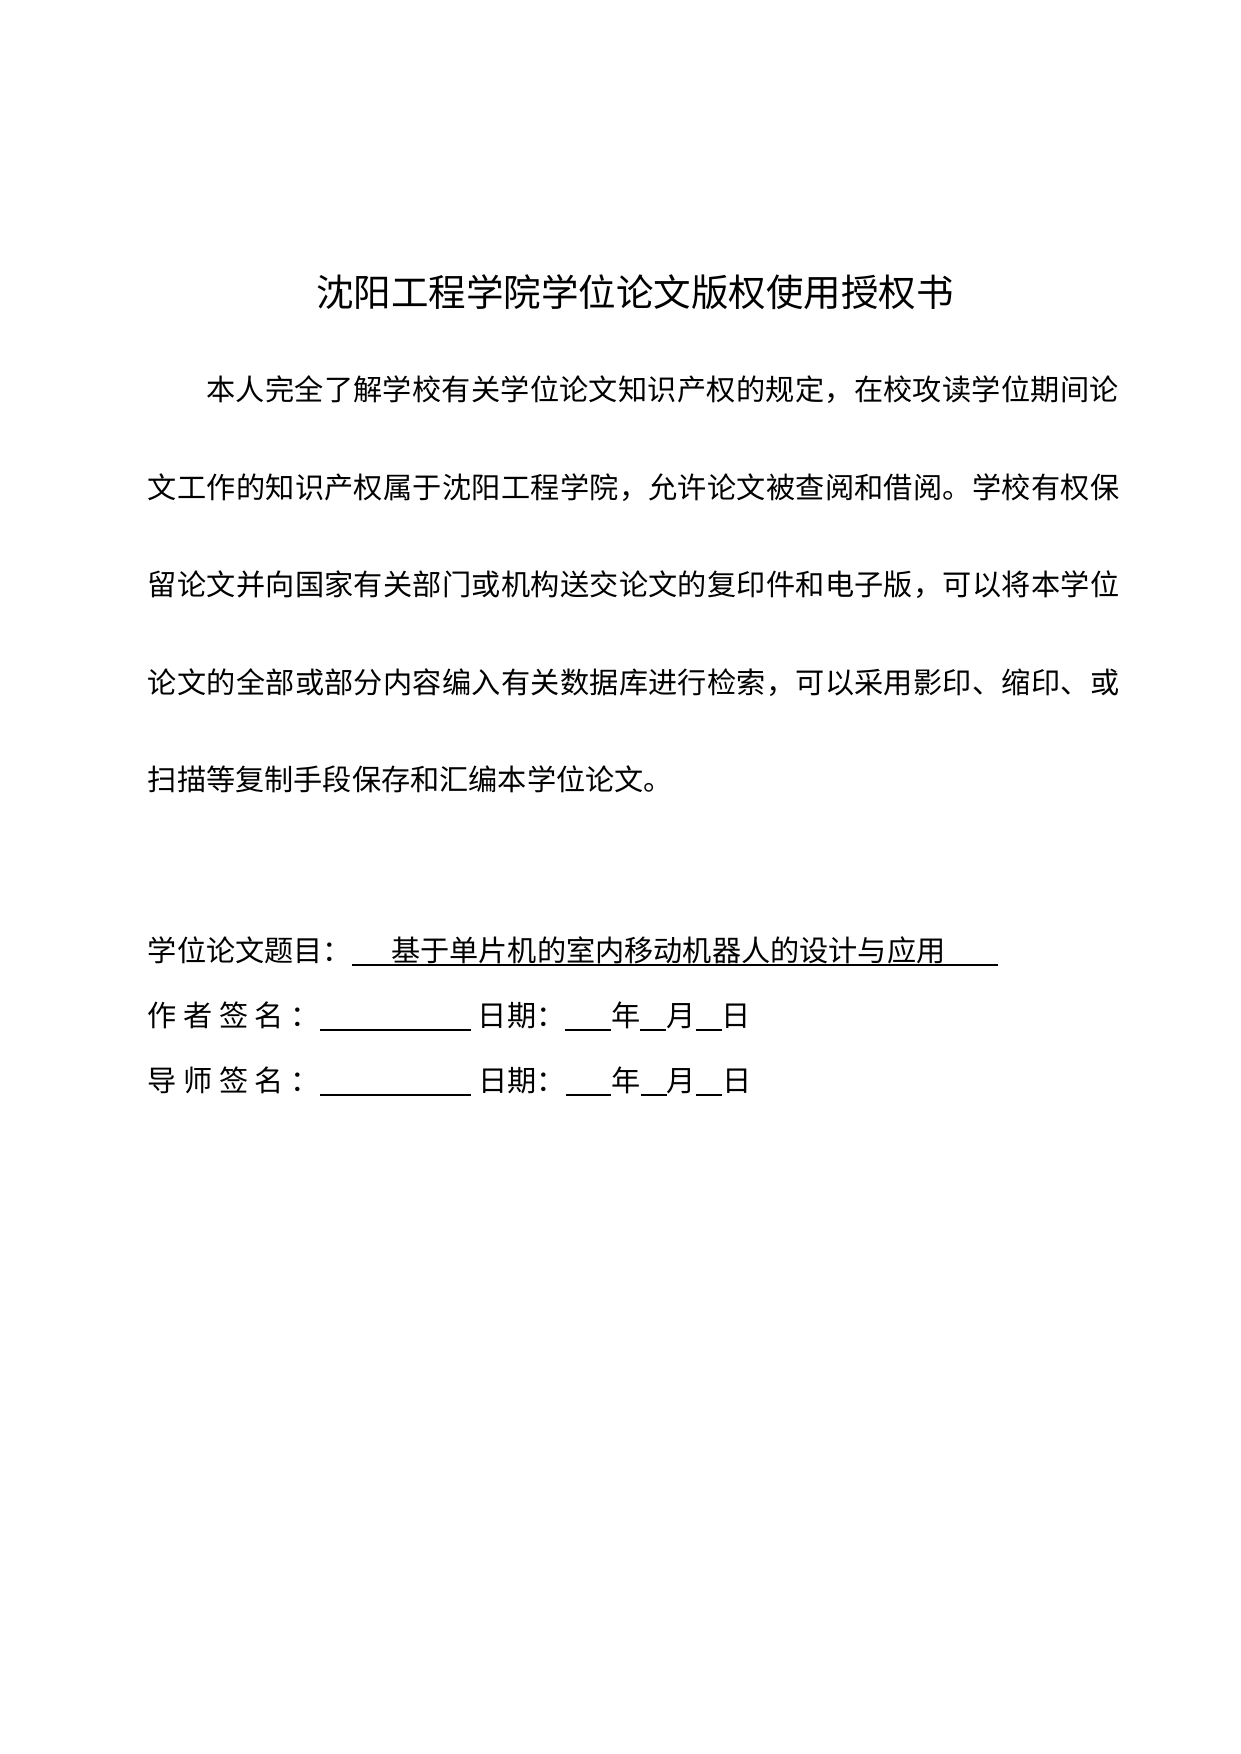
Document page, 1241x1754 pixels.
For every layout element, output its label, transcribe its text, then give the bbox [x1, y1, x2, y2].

text 学位论文题目： 基于单片机的室内移动机器人的设计与应用 [148, 916, 1122, 981]
text 沈阳工程学院学位论文版权使用授权书 [148, 258, 1122, 323]
text 作 者 签 名 ： 日期： 年 月 日 [148, 981, 1122, 1046]
text 本人完全了解学校有关学位论文知识产权的规定，在校攻读学位期间论文工作的知识产权属于沈阳工程学院，允许论文被查阅和借阅。学校有权保留论文并向国家有关部门或机构送交论文的复印件和电子版，可以将本学位论文的全部或部分内容编入有关数据库进行检索，可以采用影印、缩印、或扫描等复制手段保存和汇编本学位论文。 [148, 356, 1122, 811]
text 导 师 签 名 ： 日期： 年 月 日 [148, 1046, 1122, 1111]
